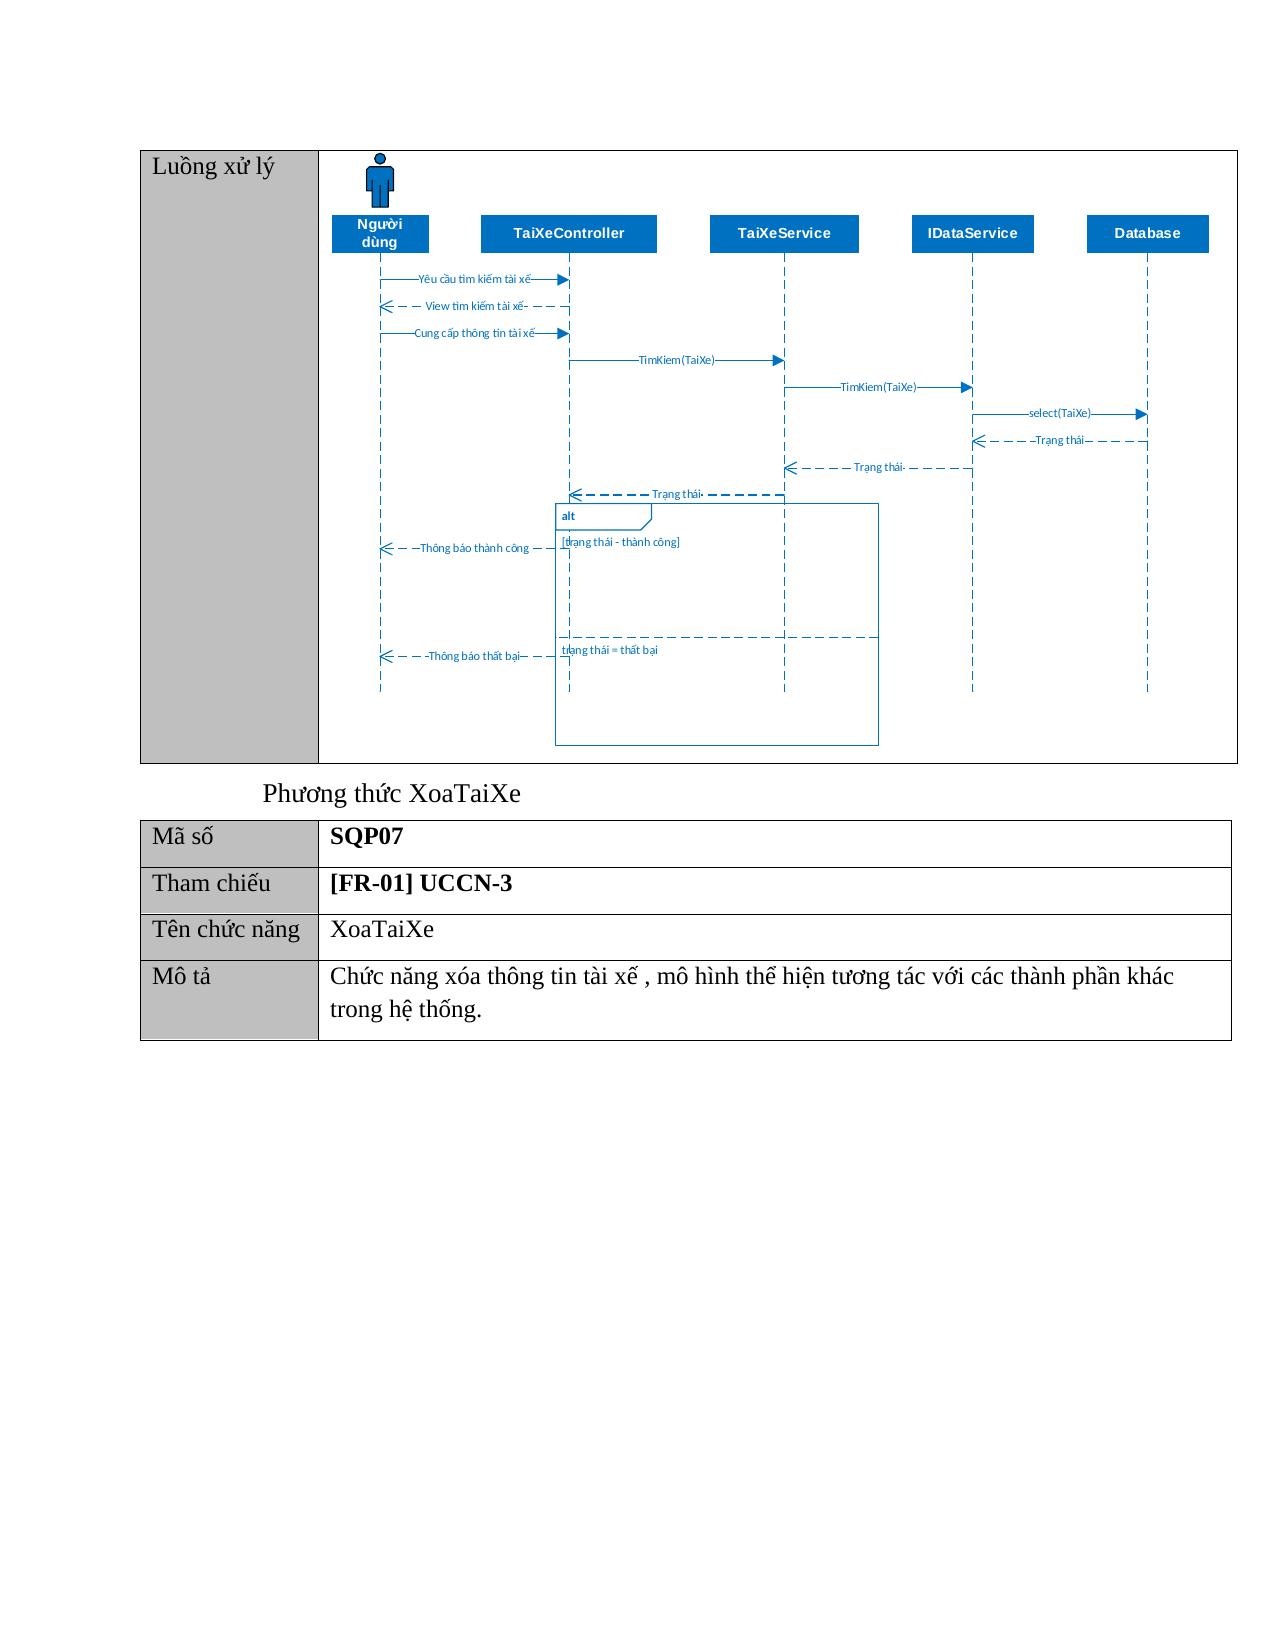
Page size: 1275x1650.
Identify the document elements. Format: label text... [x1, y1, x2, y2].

table_cell Mô tả [141, 961, 318, 1039]
table_cell [FR-01] UCCN-3 [319, 868, 1231, 913]
table_cell [319, 151, 1237, 763]
table_header Mã số [141, 821, 318, 867]
table_cell Luồng xử lý [141, 151, 318, 763]
table_cell Chức năng xóa thông tin tài xế , mô hình thể hiện tương tác với các thành phần khác trong hệ thống. [319, 961, 1231, 1039]
table_cell XoaTaiXe [319, 915, 1231, 960]
table_header SQP07 [319, 821, 1231, 867]
list Phương thức XoaTaiXe [262, 777, 1125, 808]
table_cell Tên chức năng [141, 915, 318, 960]
table_cell Tham chiếu [141, 868, 318, 913]
